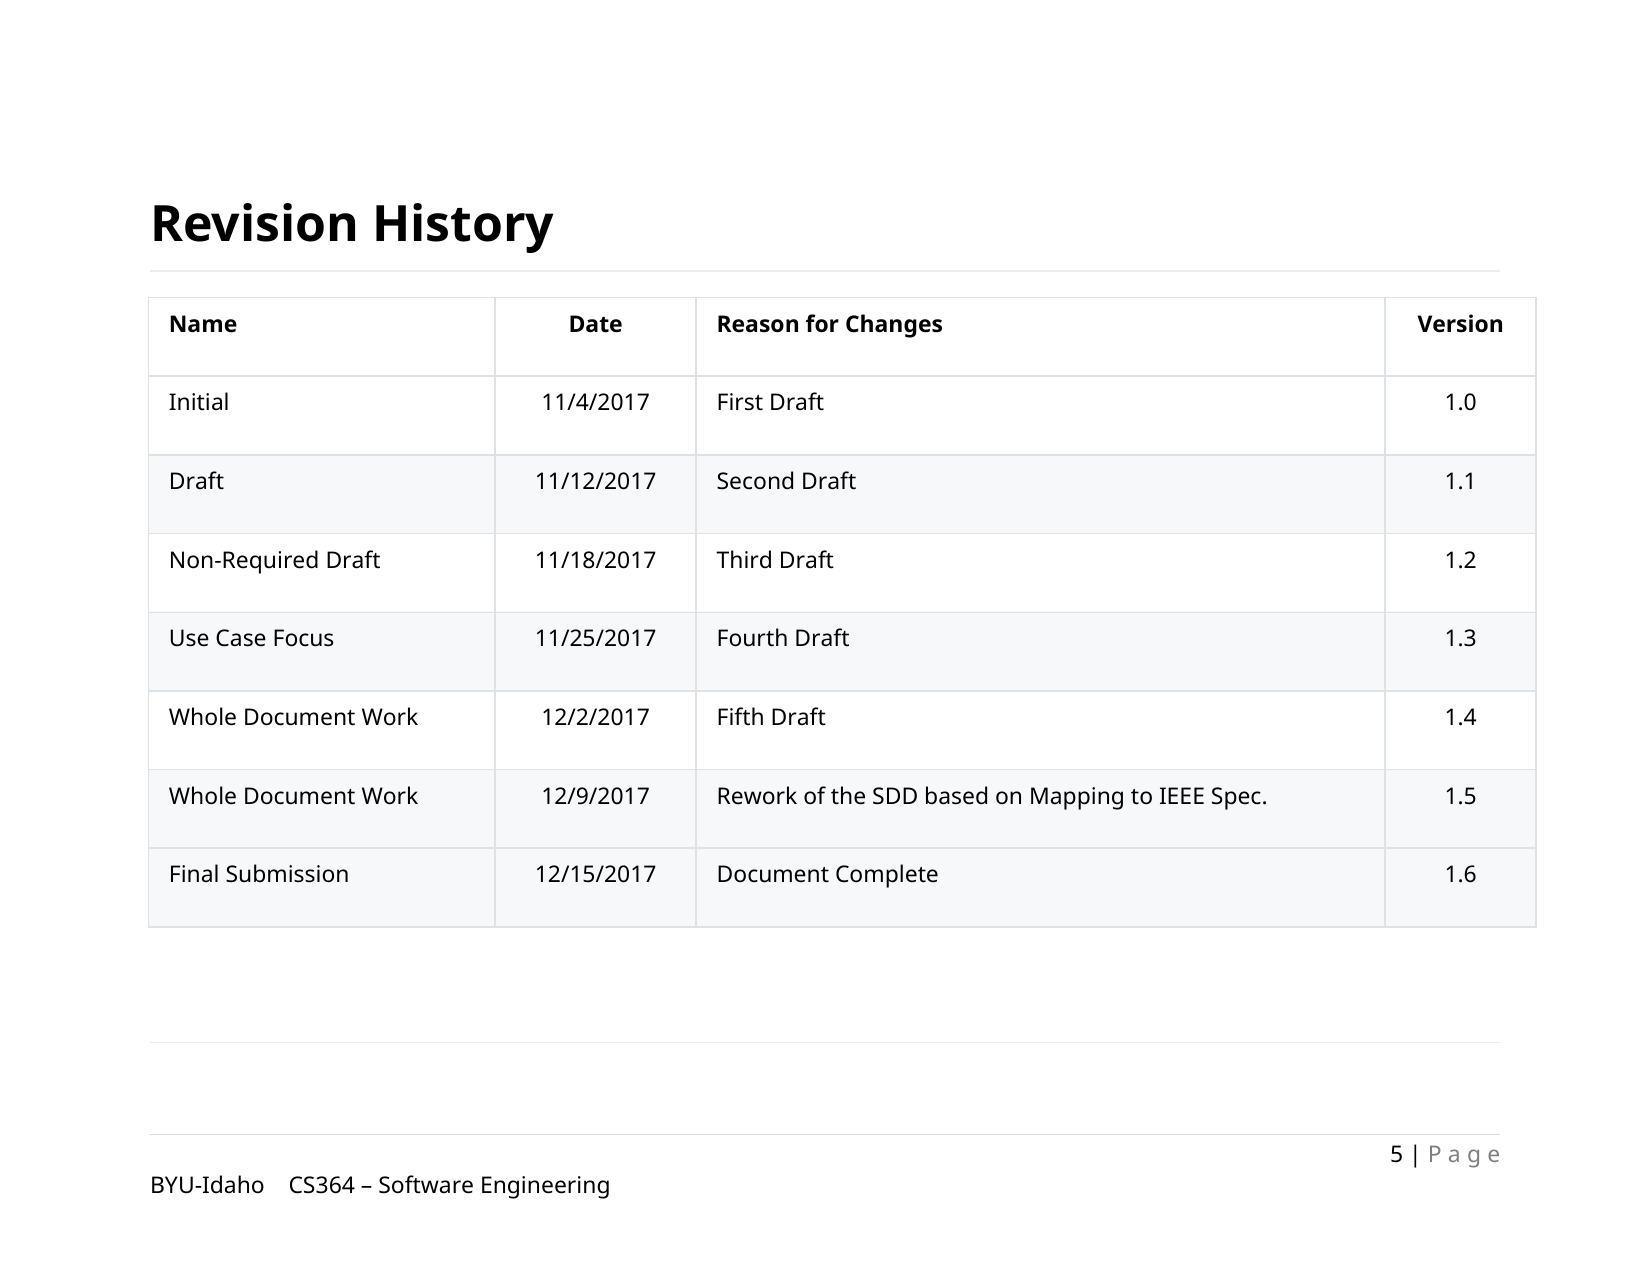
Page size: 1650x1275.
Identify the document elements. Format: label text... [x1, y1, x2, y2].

subtitle Revision History [150, 187, 1500, 270]
table_cell Second Draft [697, 456, 1384, 533]
table_cell Use Case Focus [149, 613, 494, 690]
table_cell First Draft [697, 377, 1384, 454]
table_cell Third Draft [697, 534, 1384, 611]
table_cell 11/12/2017 [496, 456, 695, 533]
table_header Date [496, 298, 695, 375]
table_cell 12/2/2017 [496, 692, 695, 769]
table_cell 1.4 [1386, 692, 1535, 769]
table_cell 1.5 [1386, 770, 1535, 847]
table_cell 11/4/2017 [496, 377, 695, 454]
table_cell Rework of the SDD based on Mapping to IEEE Spec. [697, 770, 1384, 847]
table_cell 12/15/2017 [496, 849, 695, 926]
table_cell Document Complete [697, 849, 1384, 926]
table_cell 12/9/2017 [496, 770, 695, 847]
table_header Reason for Changes [697, 298, 1384, 375]
table_header Name [149, 298, 494, 375]
table_cell 1.3 [1386, 613, 1535, 690]
table_cell Initial [149, 377, 494, 454]
table_cell Draft [149, 456, 494, 533]
table_cell 1.0 [1386, 377, 1535, 454]
table_cell Fourth Draft [697, 613, 1384, 690]
table_cell Fifth Draft [697, 692, 1384, 769]
table_cell Whole Document Work [149, 770, 494, 847]
table_cell 11/18/2017 [496, 534, 695, 611]
table_cell Final Submission [149, 849, 494, 926]
table_cell 1.1 [1386, 456, 1535, 533]
table_header Version [1386, 298, 1535, 375]
table_cell 1.6 [1386, 849, 1535, 926]
table_cell 11/25/2017 [496, 613, 695, 690]
table_cell 1.2 [1386, 534, 1535, 611]
table_cell Whole Document Work [149, 692, 494, 769]
table_cell Non-Required Draft [149, 534, 494, 611]
